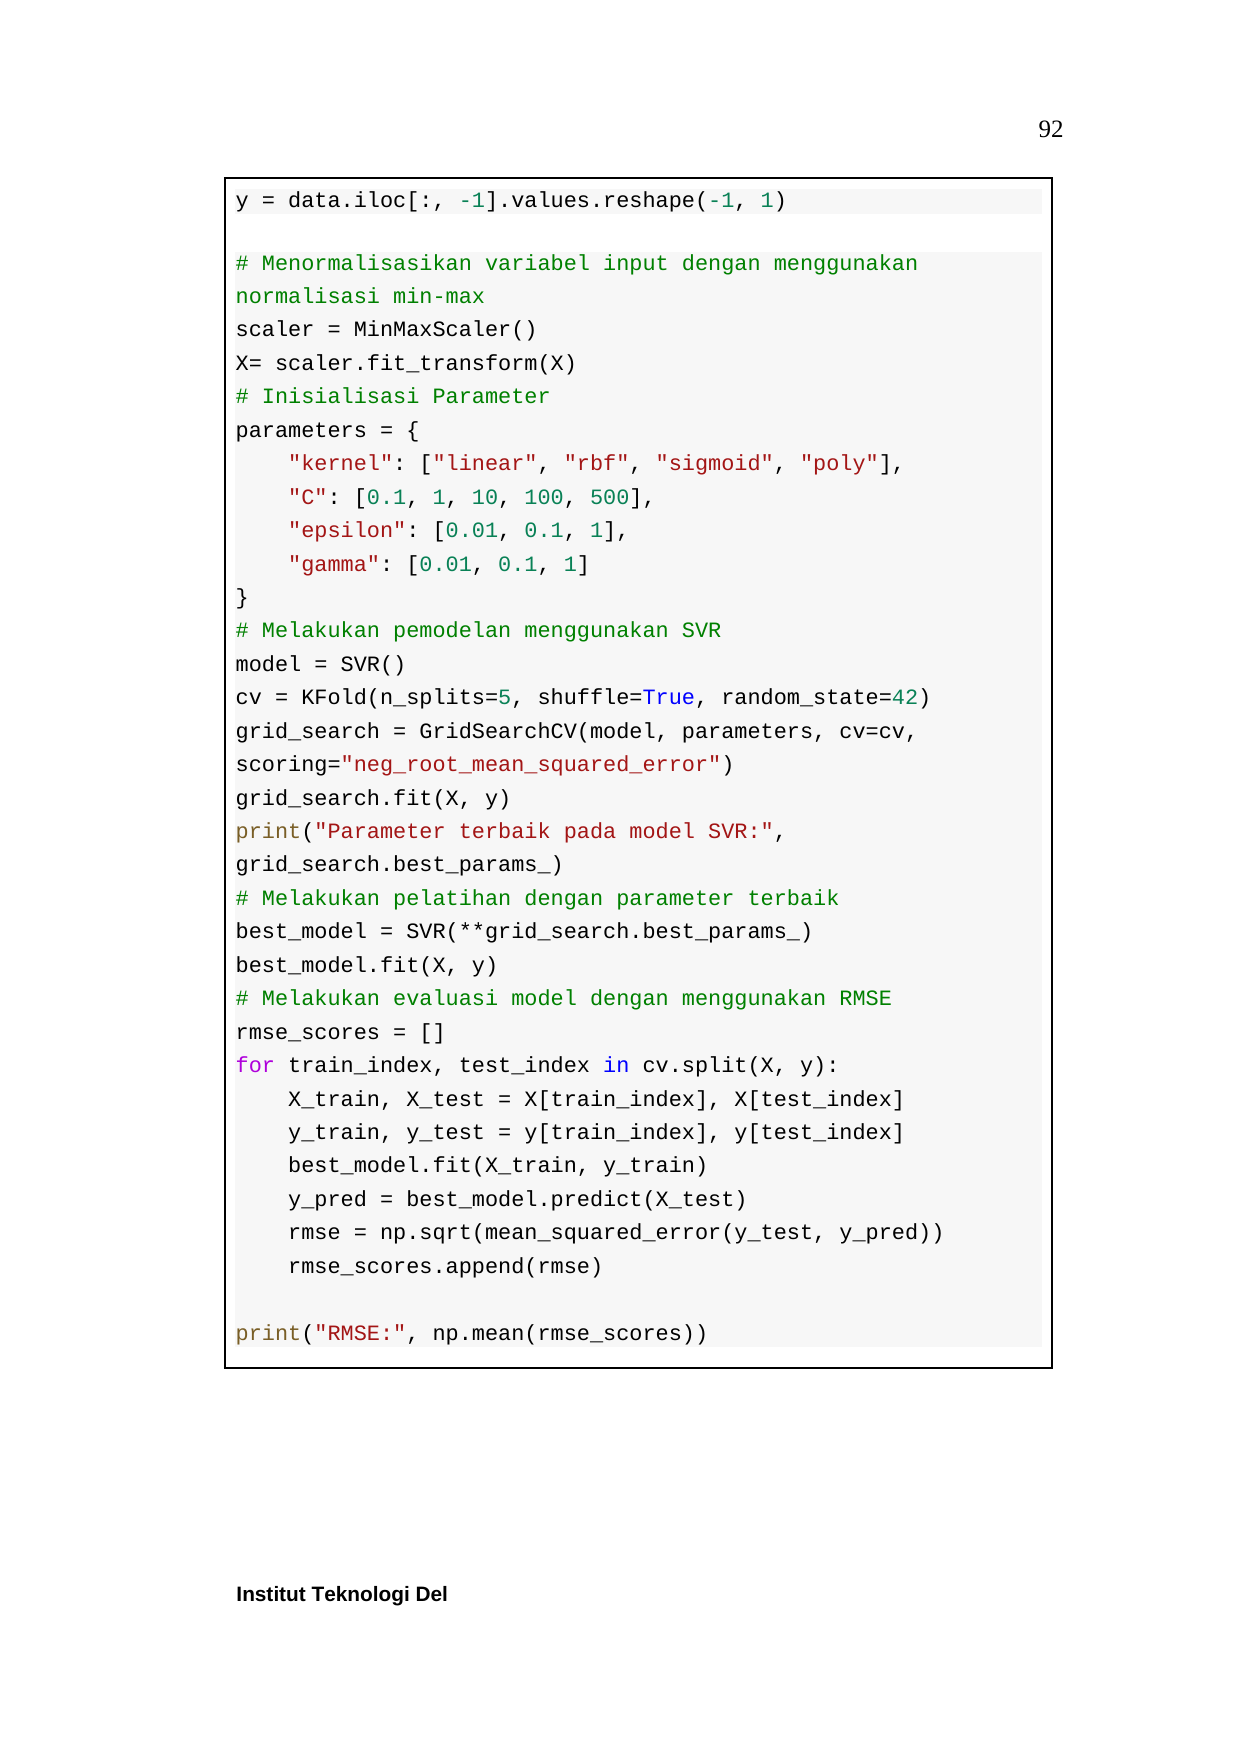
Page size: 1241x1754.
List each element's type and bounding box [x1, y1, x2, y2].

table_header [226, 179, 1051, 1367]
